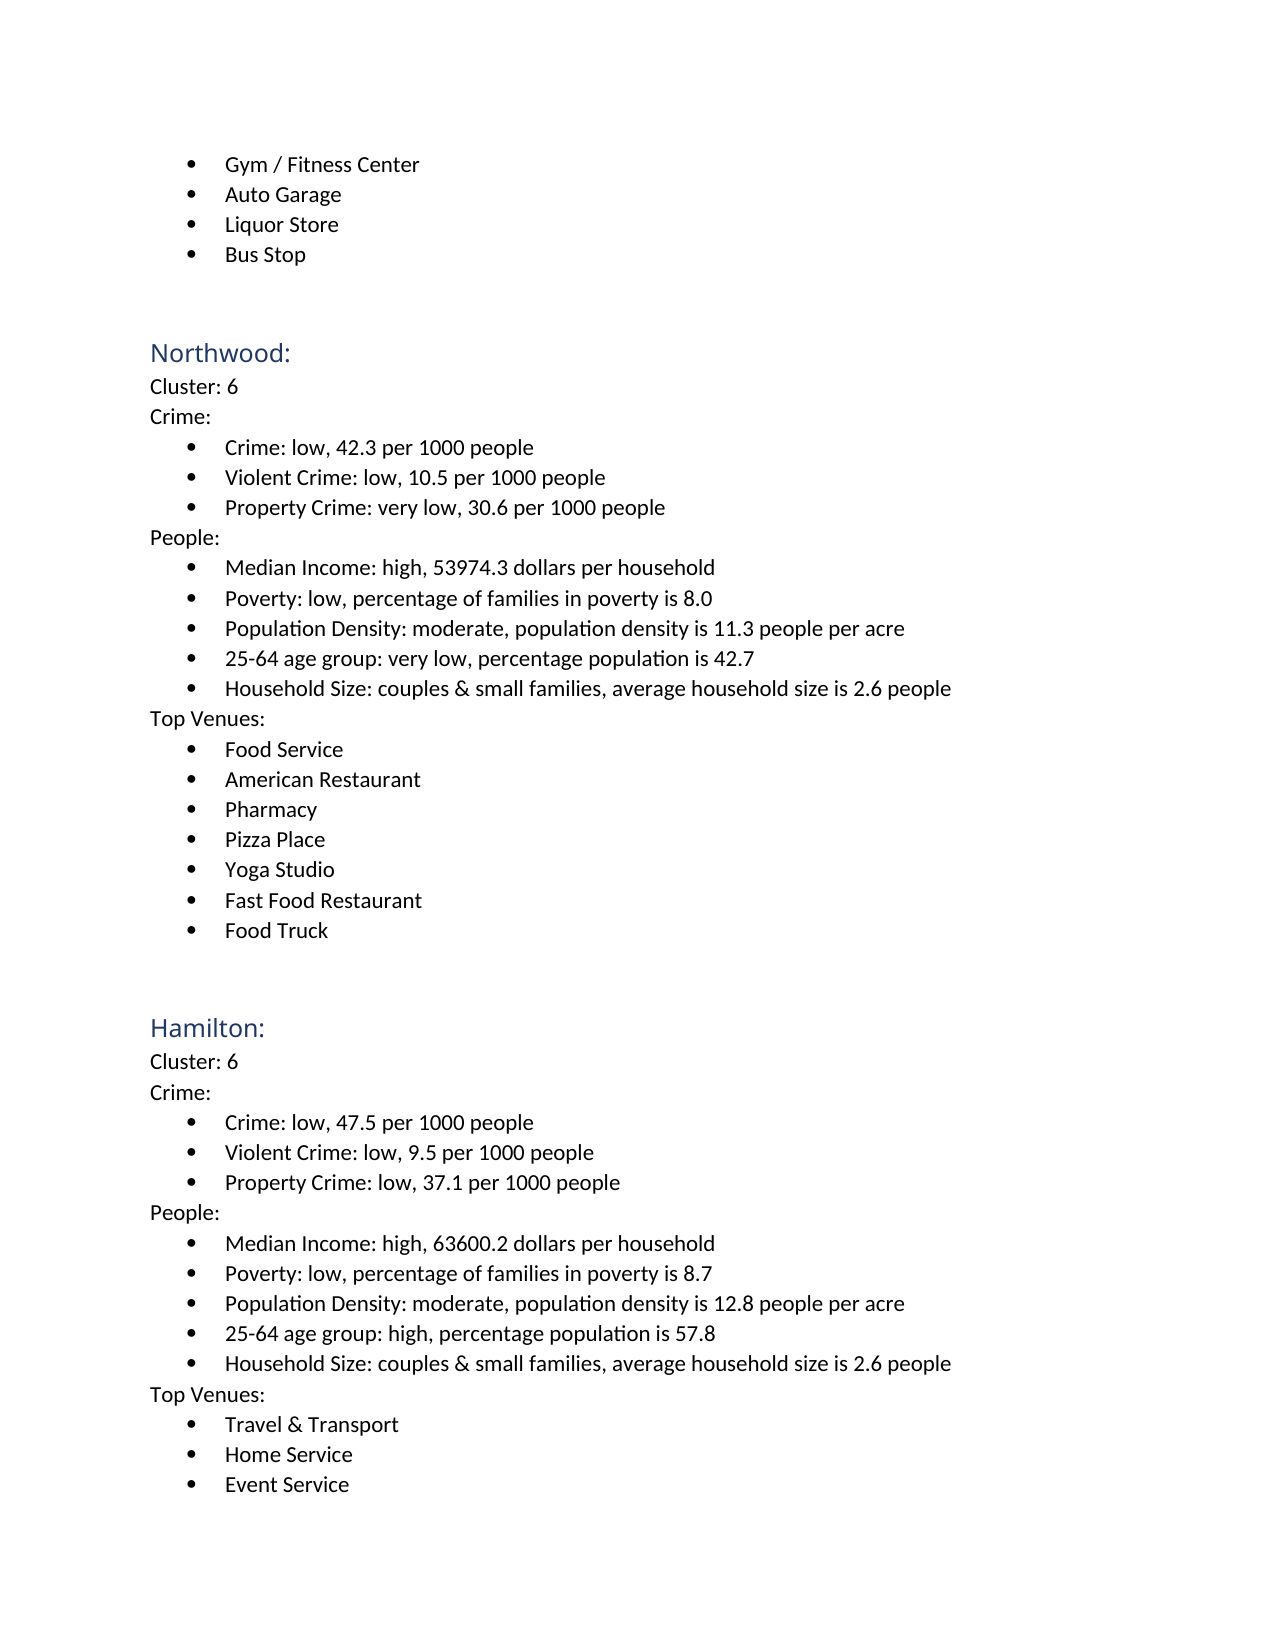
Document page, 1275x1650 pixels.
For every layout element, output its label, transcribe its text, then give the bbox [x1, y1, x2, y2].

list Yoga Studio [187, 856, 1125, 883]
list Travel & Transport [187, 1410, 1125, 1438]
list Food Service [187, 735, 1125, 763]
list Property Crime: low, 37.1 per 1000 people [187, 1168, 1125, 1196]
list Population Density: moderate, population density is 11.3 people per acre [187, 614, 1125, 642]
list Household Size: couples & small families, average household size is 2.6 people [187, 1349, 1125, 1378]
text Crime: [150, 402, 1125, 430]
list Food Truck [187, 916, 1125, 944]
list Crime: low, 47.5 per 1000 people [187, 1108, 1125, 1136]
text Crime: [150, 1078, 1125, 1106]
text People: [150, 523, 1125, 551]
list Violent Crime: low, 10.5 per 1000 people [187, 463, 1125, 491]
list Violent Crime: low, 9.5 per 1000 people [187, 1138, 1125, 1166]
list Poverty: low, percentage of families in poverty is 8.7 [187, 1259, 1125, 1287]
text Cluster: 6 [150, 372, 1125, 400]
list Pharmacy [187, 795, 1125, 823]
list American Restaurant [187, 765, 1125, 793]
subtitle Hamilton: [150, 1011, 1125, 1045]
list Median Income: high, 53974.3 dollars per household [187, 553, 1125, 581]
list Median Income: high, 63600.2 dollars per household [187, 1229, 1125, 1257]
list Auto Garage [187, 180, 1125, 208]
list Bus Stop [187, 241, 1125, 269]
text Top Venues: [150, 1380, 1125, 1408]
list 25-64 age group: very low, percentage population is 42.7 [187, 644, 1125, 672]
list Population Density: moderate, population density is 12.8 people per acre [187, 1289, 1125, 1317]
list Event Service [187, 1470, 1125, 1498]
text Cluster: 6 [150, 1047, 1125, 1076]
list Crime: low, 42.3 per 1000 people [187, 433, 1125, 461]
list Fast Food Restaurant [187, 886, 1125, 914]
text Top Venues: [150, 704, 1125, 732]
subtitle Northwood: [150, 335, 1125, 369]
list Household Size: couples & small families, average household size is 2.6 people [187, 674, 1125, 702]
list Poverty: low, percentage of families in poverty is 8.0 [187, 584, 1125, 612]
list Home Service [187, 1440, 1125, 1468]
list Gym / Fitness Center [187, 150, 1125, 178]
list Property Crime: very low, 30.6 per 1000 people [187, 493, 1125, 521]
list Liquor Store [187, 210, 1125, 238]
list Pizza Place [187, 825, 1125, 853]
text People: [150, 1198, 1125, 1227]
list 25-64 age group: high, percentage population is 57.8 [187, 1319, 1125, 1347]
